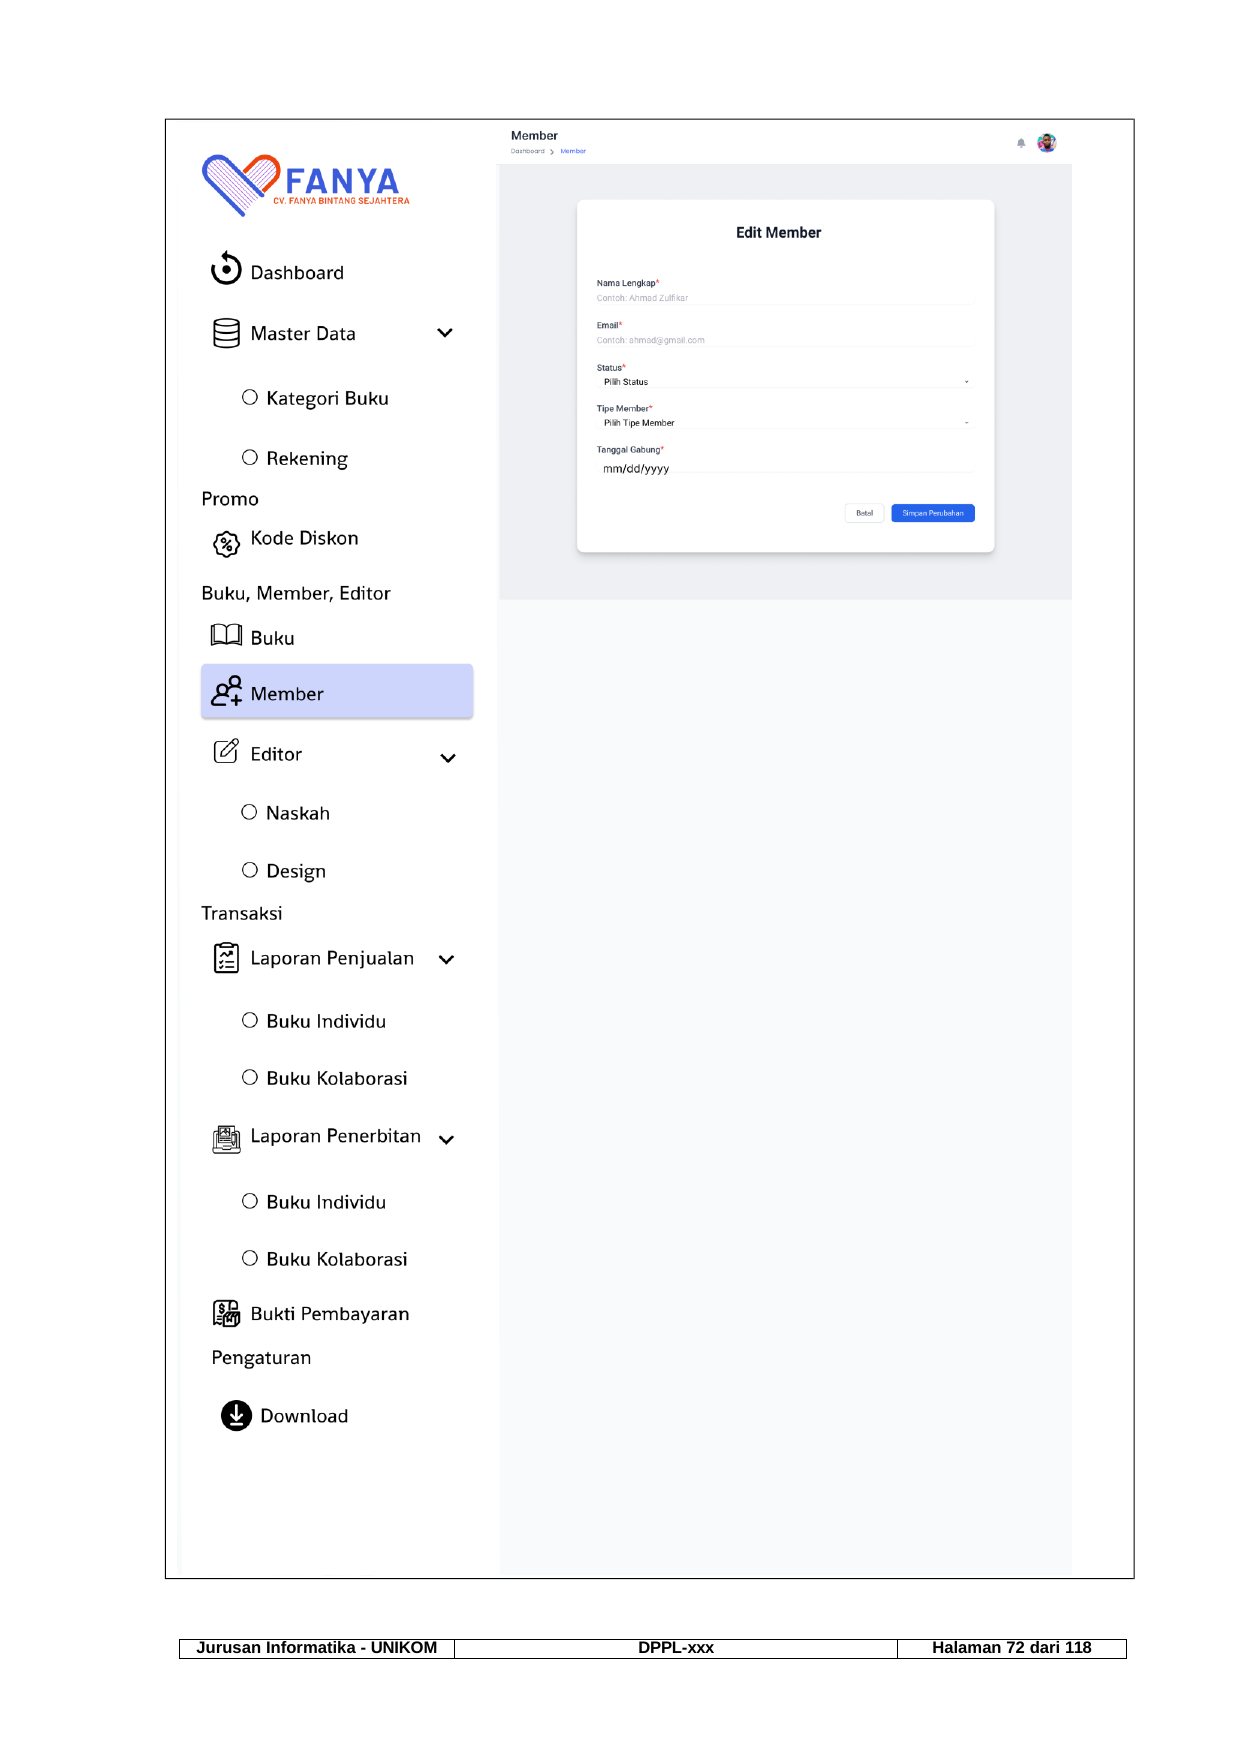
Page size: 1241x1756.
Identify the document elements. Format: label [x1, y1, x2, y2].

picture [177, 121, 1072, 1576]
